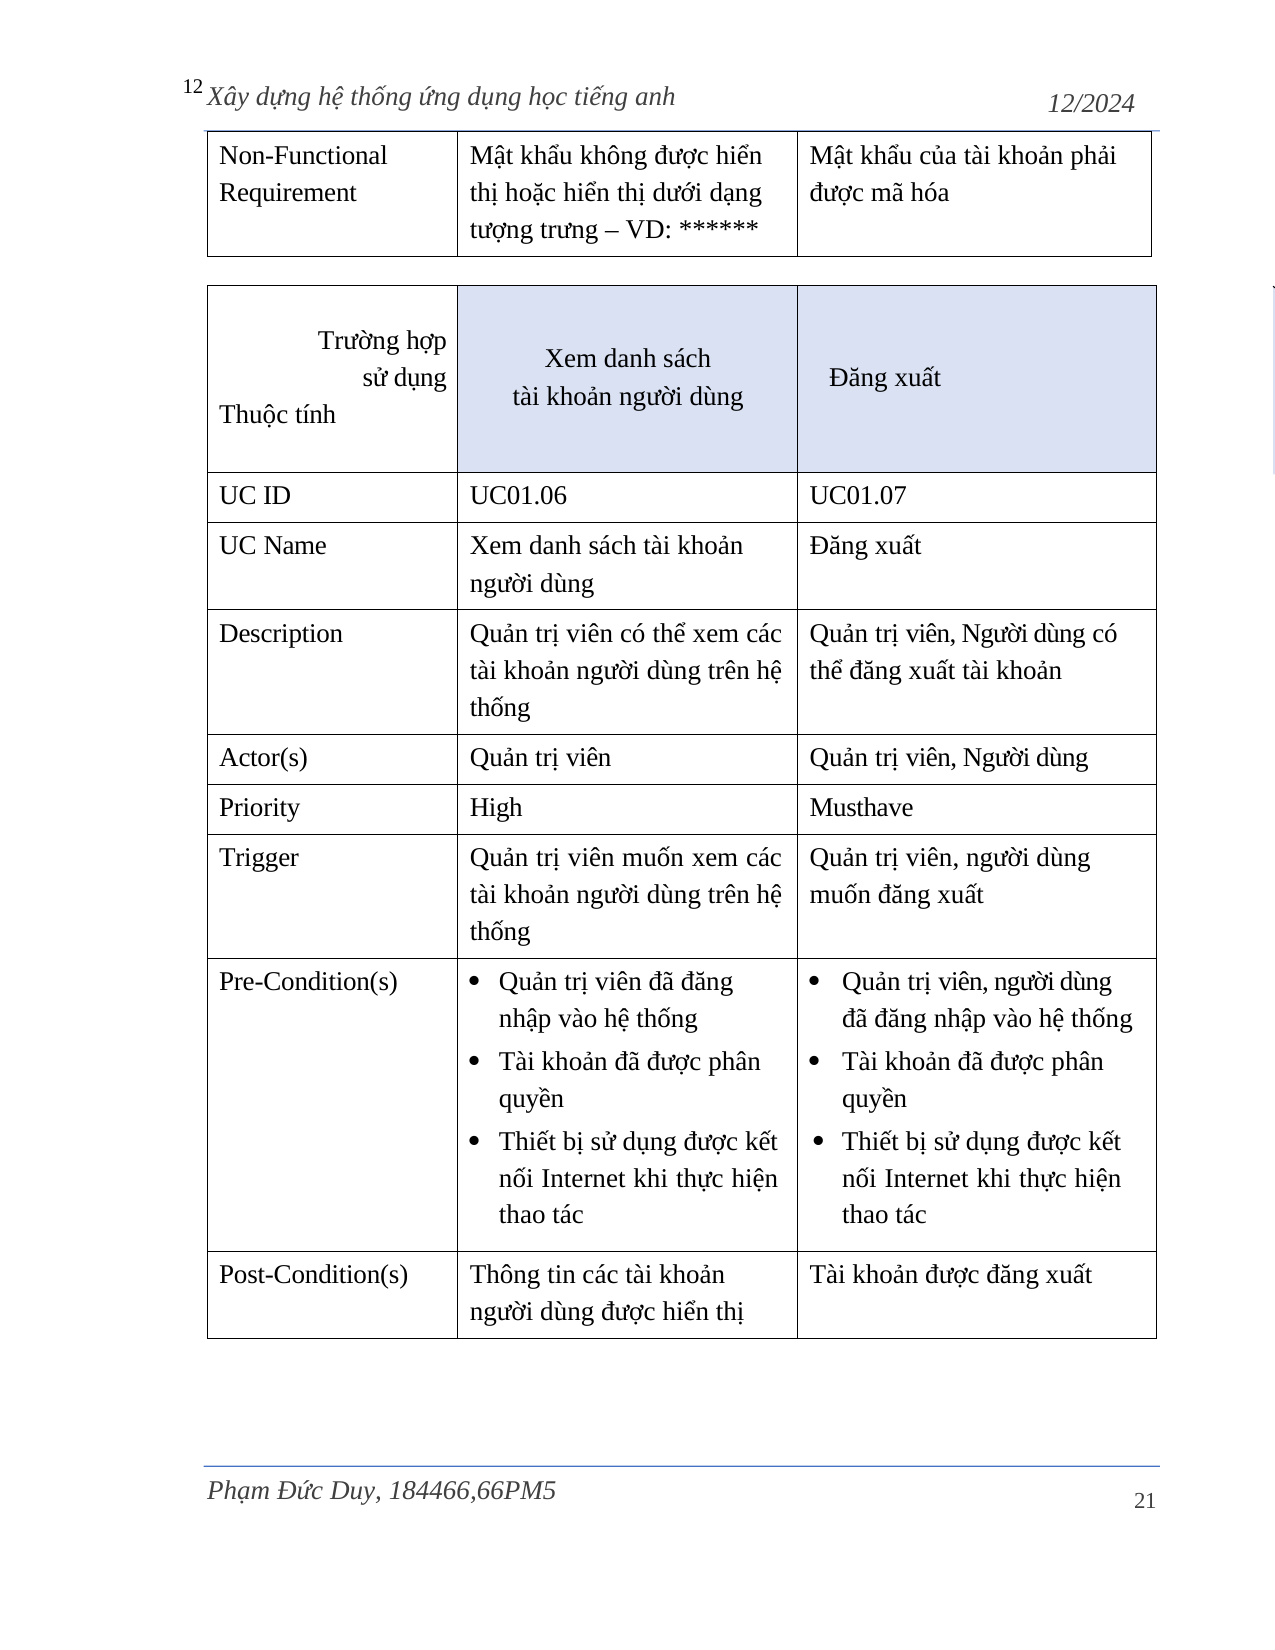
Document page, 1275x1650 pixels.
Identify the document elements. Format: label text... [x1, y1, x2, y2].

table_cell Quản trị viên, Người dùng [798, 735, 1156, 784]
table_cell Quản trị viên [458, 735, 797, 784]
table_cell Tài khoản được đăng xuất [798, 1252, 1156, 1338]
table_cell Actor(s) [208, 735, 457, 784]
table_header Đăng xuất [798, 286, 1156, 472]
table_cell Priority [208, 785, 457, 833]
table_cell Post-Condition(s) [208, 1252, 457, 1338]
table_cell UC ID [208, 473, 457, 522]
table_cell Description [208, 610, 457, 734]
table_cell Trigger [208, 835, 457, 958]
table_cell Non-Functional Requirement [208, 132, 457, 256]
table_cell Musthave [798, 785, 1156, 833]
table_cell UC01.07 [798, 473, 1156, 522]
table_cell Quản trị viên, người dùng muốn đăng xuất [798, 835, 1156, 958]
table_cell Quản trị viên, Người dùng có thể đăng xuất tài khoản [798, 610, 1156, 734]
table_cell Mật khẩu không được hiển thị hoặc hiển thị dưới dạng tượng trưng – VD: ****** [458, 132, 797, 256]
table_header Xem danh sách tài khoản người dùng [458, 286, 797, 472]
table_cell UC01.06 [458, 473, 797, 522]
table_cell Pre-Condition(s) [208, 959, 457, 1251]
table_cell Mật khẩu của tài khoản phải được mã hóa [798, 132, 1151, 256]
table_cell High [458, 785, 797, 833]
table_cell Quản trị viên đã đăng nhập vào hệ thống Tài khoản đã được phân quyền Thiết bị sử dụng được kết nối Internet khi thực hiện thao tác [458, 959, 797, 1251]
table_header Trường hợp sử dụng Thuộc tính [208, 286, 457, 472]
table_cell Xem danh sách tài khoản người dùng [458, 523, 797, 609]
table_cell Quản trị viên muốn xem các tài khoản người dùng trên hệ thống [458, 835, 797, 958]
table_cell Quản trị viên có thể xem các tài khoản người dùng trên hệ thống [458, 610, 797, 734]
table_cell Đăng xuất [798, 523, 1156, 609]
table_cell Thông tin các tài khoản người dùng được hiển thị [458, 1252, 797, 1338]
table_cell Quản trị viên, người dùng đã đăng nhập vào hệ thống Tài khoản đã được phân quyền Thiết bị sử dụng được kết nối Internet khi thực hiện thao tác [798, 959, 1156, 1251]
table_cell UC Name [208, 523, 457, 609]
